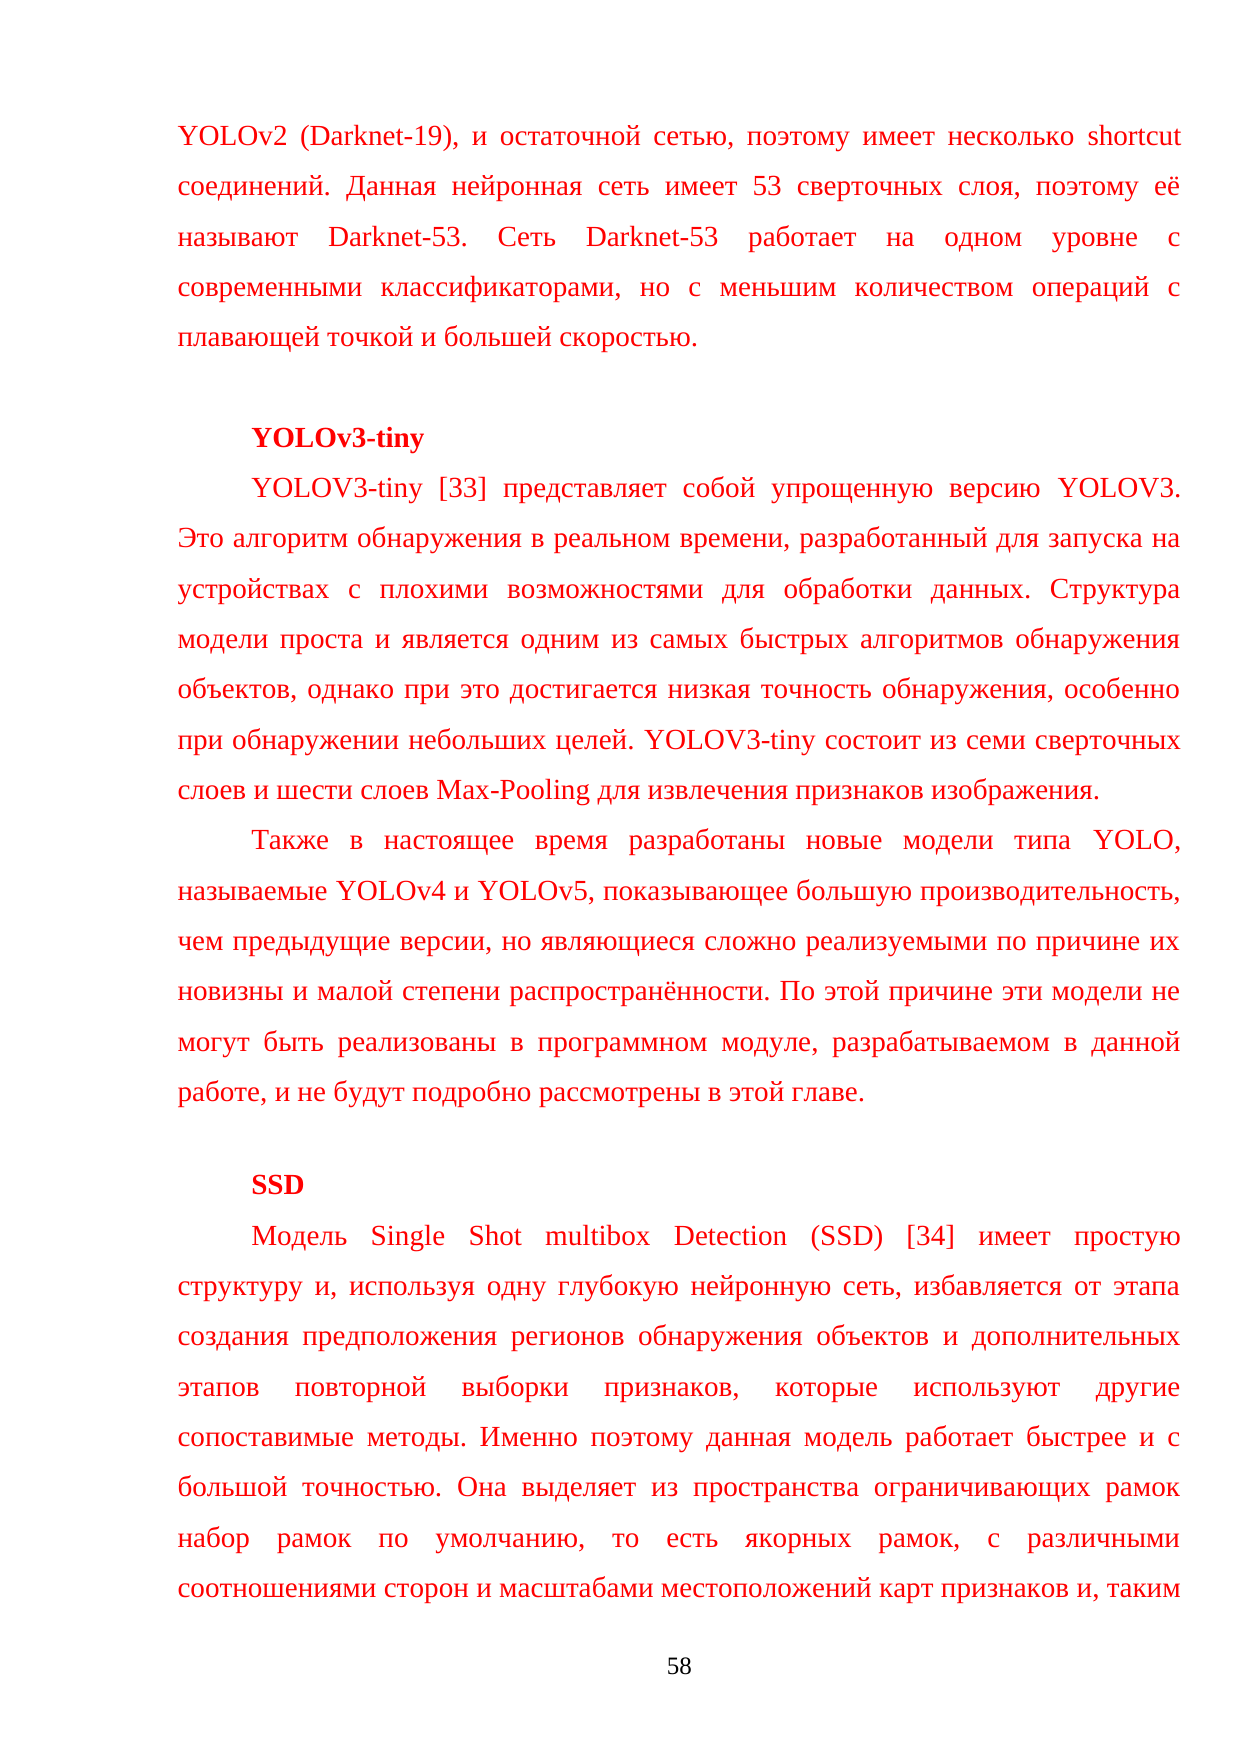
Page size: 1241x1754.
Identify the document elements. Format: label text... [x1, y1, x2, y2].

text YOLOV3-tiny [33] представляет собой упрощенную версию YOLOV3. Это алгоритм обнаружения в реальном времени, разработанный для запуска на устройствах с плохими возможностями для обработки данных. Структура модели проста и является одним из самых быстрых алгоритмов обнаружения объектов, однако при это достигается низкая точность обнаружения, особенно при обнаружении небольших целей. YOLOV3-tiny состоит из семи сверточных слоев и шести слоев Max-Pooling для извлечения признаков изображения. [177, 470, 1181, 806]
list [177, 118, 1181, 353]
list Также в настоящее время разработаны новые модели типа YOLO, называемые YOLOv4 и YOLOv5, показывающее большую производительность, чем предыдущие версии, но являющиеся сложно реализуемыми по причине их новизны и малой степени распространённости. По этой причине эти модели не могут быть реализованы в программном модуле, разрабатываемом в данной работе, и не будут подробно рассмотрены в этой главе. [177, 822, 1181, 1108]
list SSD [177, 1167, 1181, 1201]
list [177, 1218, 1181, 1603]
list YOLOv3-tiny [177, 420, 1181, 453]
